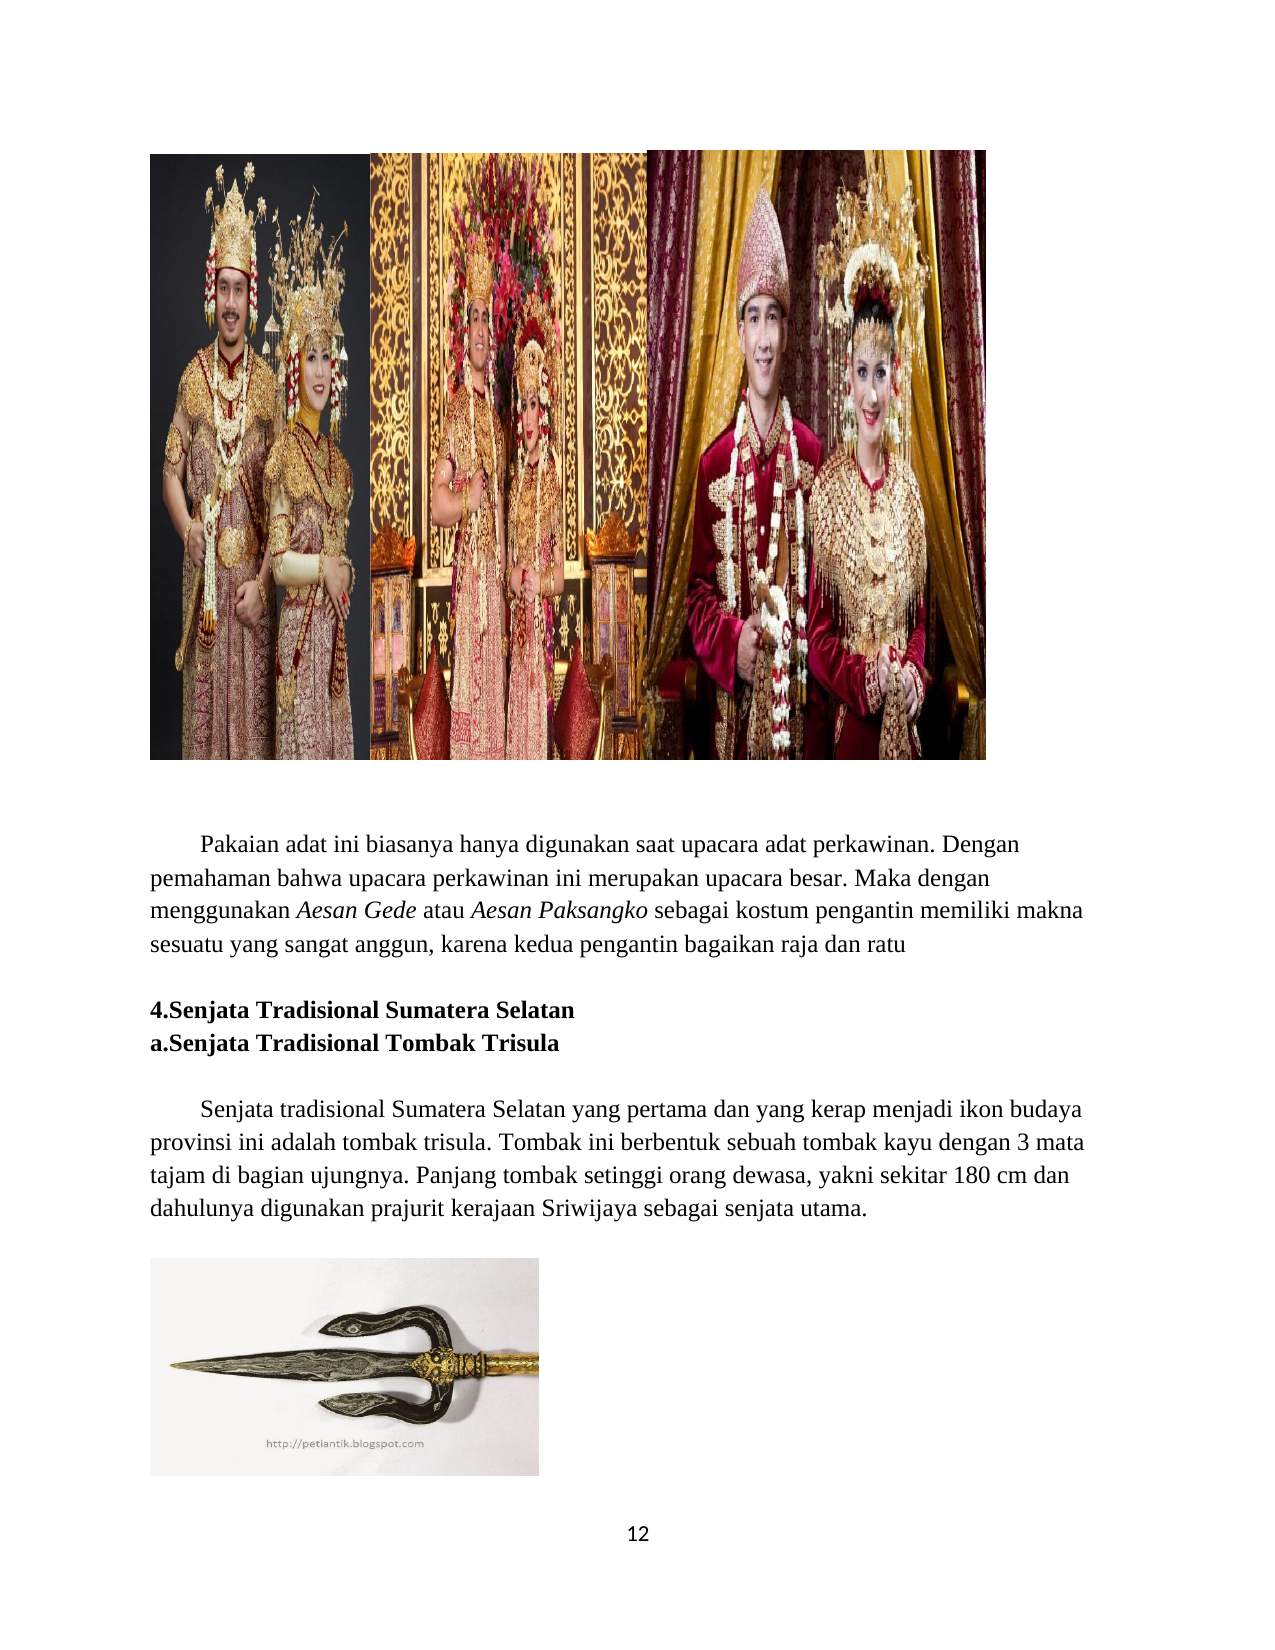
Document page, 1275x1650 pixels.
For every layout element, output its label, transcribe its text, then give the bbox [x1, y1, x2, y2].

text a.Senjata Tradisional Tombak Trisula [150, 1028, 1125, 1056]
text 4.Senjata Tradisional Sumatera Selatan [150, 995, 1125, 1023]
text Pakaian adat ini biasanya hanya digunakan saat upacara adat perkawinan. Dengan pemahaman bahwa upacara perkawinan ini merupakan upacara besar. Maka dengan menggunakan Aesan Gede atau Aesan Paksangko sebagai kostum pengantin memiliki makna sesuatu yang sangat anggun, karena kedua pengantin bagaikan raja dan ratu [150, 829, 1125, 957]
picture [150, 1258, 539, 1476]
picture [150, 150, 986, 760]
text Senjata tradisional Sumatera Selatan yang pertama dan yang kerap menjadi ikon budaya provinsi ini adalah tombak trisula. Tombak ini berbentuk sebuah tombak kayu dengan 3 mata tajam di bagian ujungnya. Panjang tombak setinggi orang dewasa, yakni sekitar 180 cm dan dahulunya digunakan prajurit kerajaan Sriwijaya sebagai senjata utama. [150, 1094, 1125, 1222]
